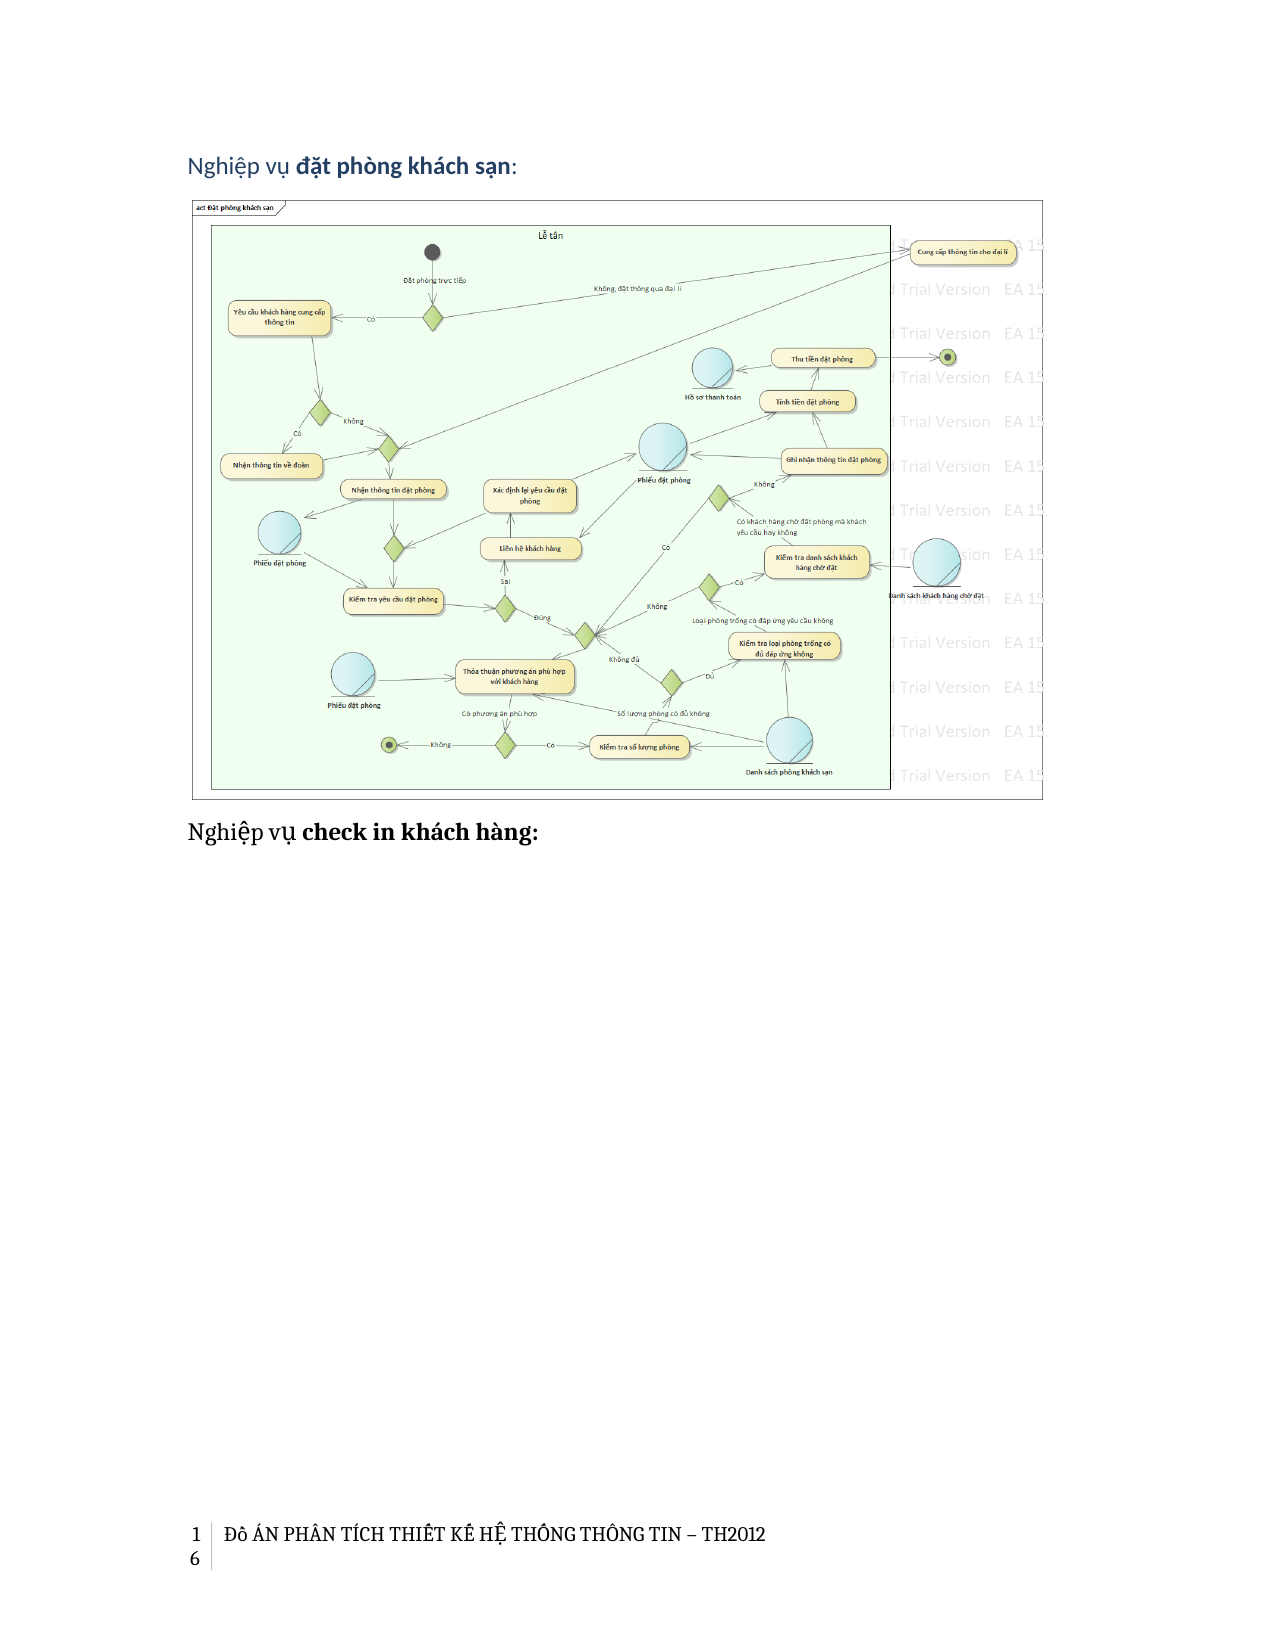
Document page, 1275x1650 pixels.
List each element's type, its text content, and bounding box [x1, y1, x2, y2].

picture [187, 195, 1047, 804]
subtitle Nghiệp vụ đặt phòng khách sạn: [187, 150, 1087, 181]
